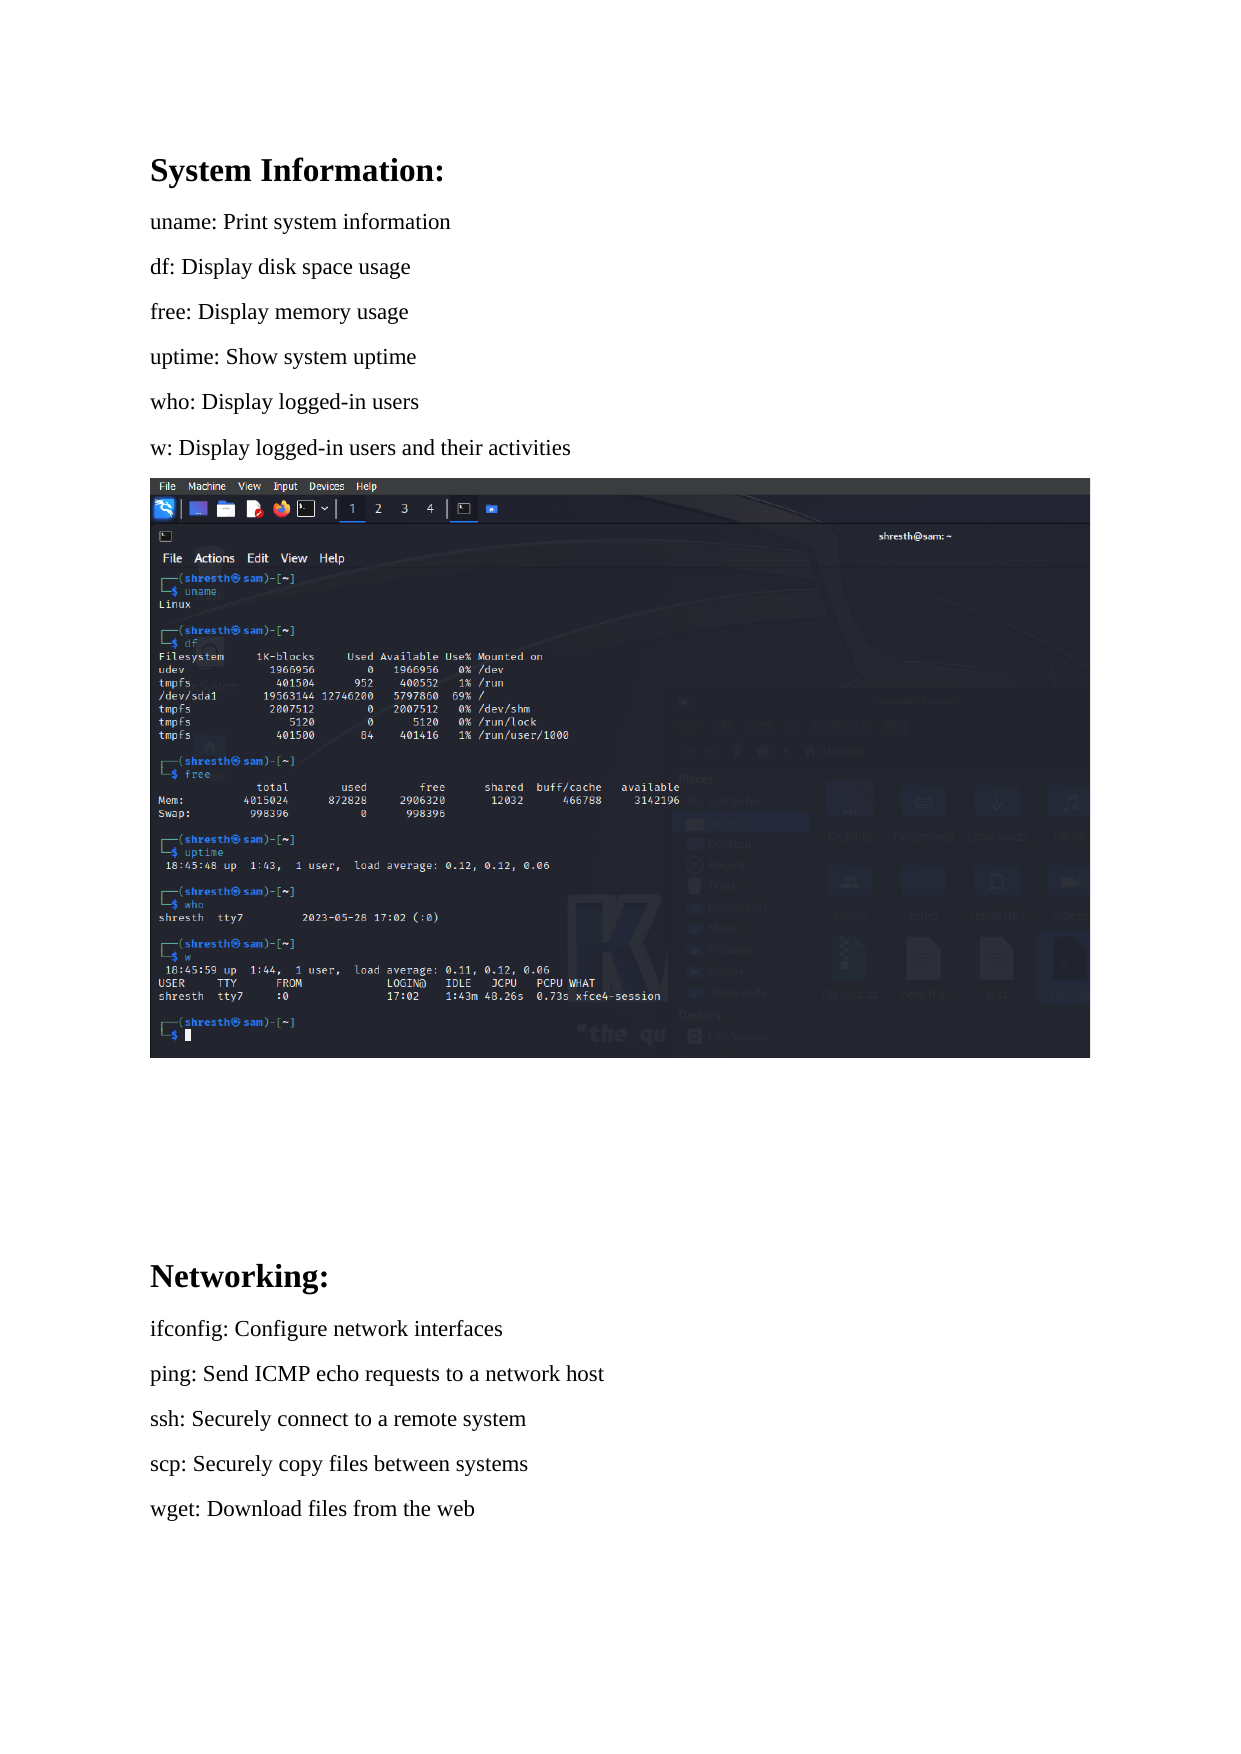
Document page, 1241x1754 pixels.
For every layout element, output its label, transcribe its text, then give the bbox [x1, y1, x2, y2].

text uptime: Show system uptime [150, 343, 1090, 370]
text uname: Print system information [150, 208, 1090, 234]
text w: Display logged-in users and their activities [150, 433, 1090, 460]
text ping: Send ICMP echo requests to a network host [150, 1360, 1090, 1386]
text ifconfig: Configure network interfaces [150, 1315, 1090, 1341]
text ssh: Securely connect to a remote system [150, 1405, 1090, 1431]
text df: Display disk space usage [150, 253, 1090, 279]
text who: Display logged-in users [150, 388, 1090, 415]
picture [150, 478, 1091, 1058]
text Networking: [150, 1257, 1090, 1295]
text free: Display memory usage [150, 298, 1090, 324]
text wget: Download files from the web [150, 1495, 1090, 1521]
text scp: Securely copy files between systems [150, 1450, 1090, 1476]
text System Information: [150, 150, 1090, 188]
